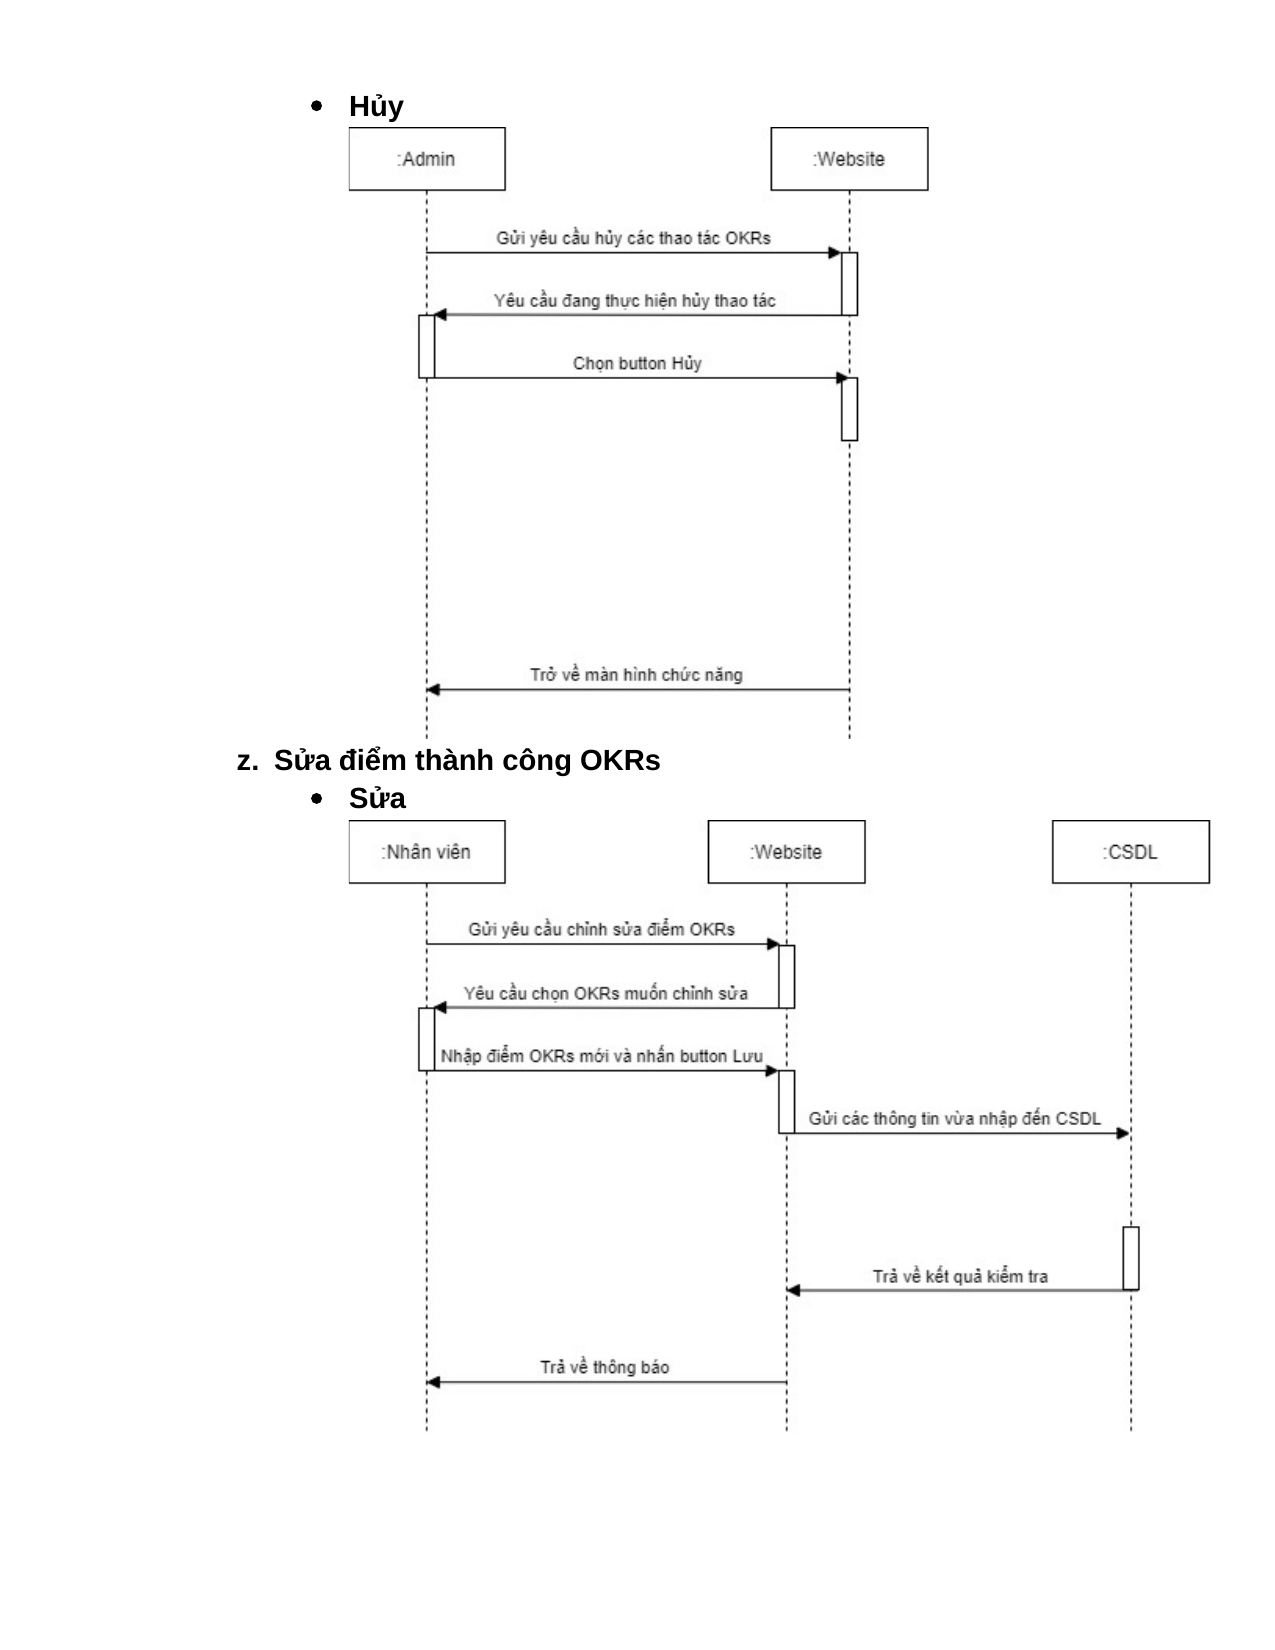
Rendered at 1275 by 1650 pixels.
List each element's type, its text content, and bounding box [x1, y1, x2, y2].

list Sửa [311, 781, 1186, 815]
picture [348, 820, 1212, 1433]
list Hủy [311, 89, 1186, 122]
picture [348, 127, 929, 739]
list Sửa điểm thành công OKRs [236, 743, 1186, 776]
